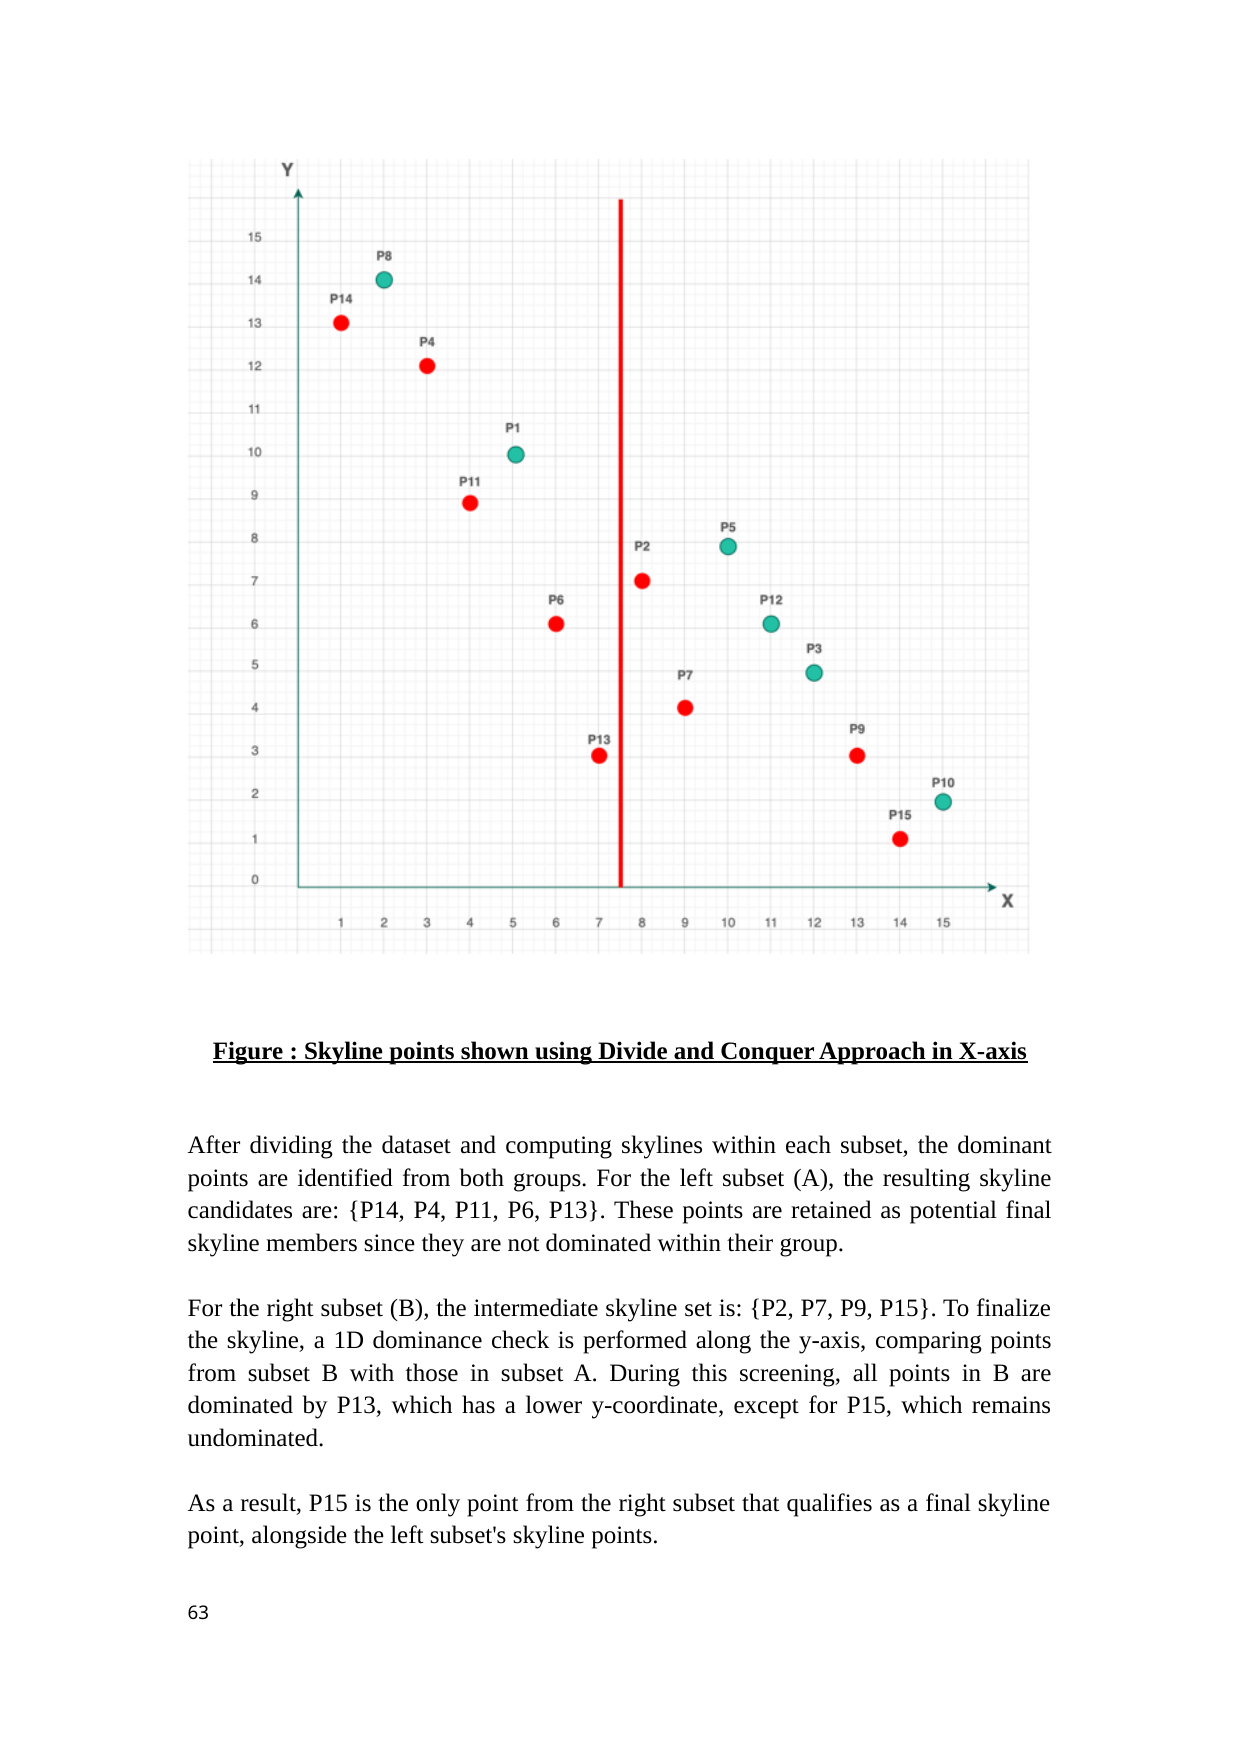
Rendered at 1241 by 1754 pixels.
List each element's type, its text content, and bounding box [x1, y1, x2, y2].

text For the right subset (B), the intermediate skyline set is: {P2, P7, P9, P15}. To finalize the skyline, a 1D dominance check is performed along the y-axis, comparing points from subset B with those in subset A. During this screening, all points in B are dominated by P13, which has a lower y-coordinate, except for P15, which remains undominated. [187, 1291, 1053, 1453]
text After dividing the dataset and computing skylines within each subset, the dominant points are identified from both groups. For the left subset (A), the resulting skyline candidates are: {P14, P4, P11, P6, P13}. These points are retained as potential final skyline members since they are not dominated within their group. [187, 1128, 1053, 1258]
picture [187, 159, 1030, 954]
text Figure : Skyline points shown using Divide and Conquer Approach in X-axis [187, 1034, 1053, 1067]
text As a result, P15 is the only point from the right subset that qualifies as a final skyline point, alongside the left subset's skyline points. [187, 1486, 1053, 1551]
